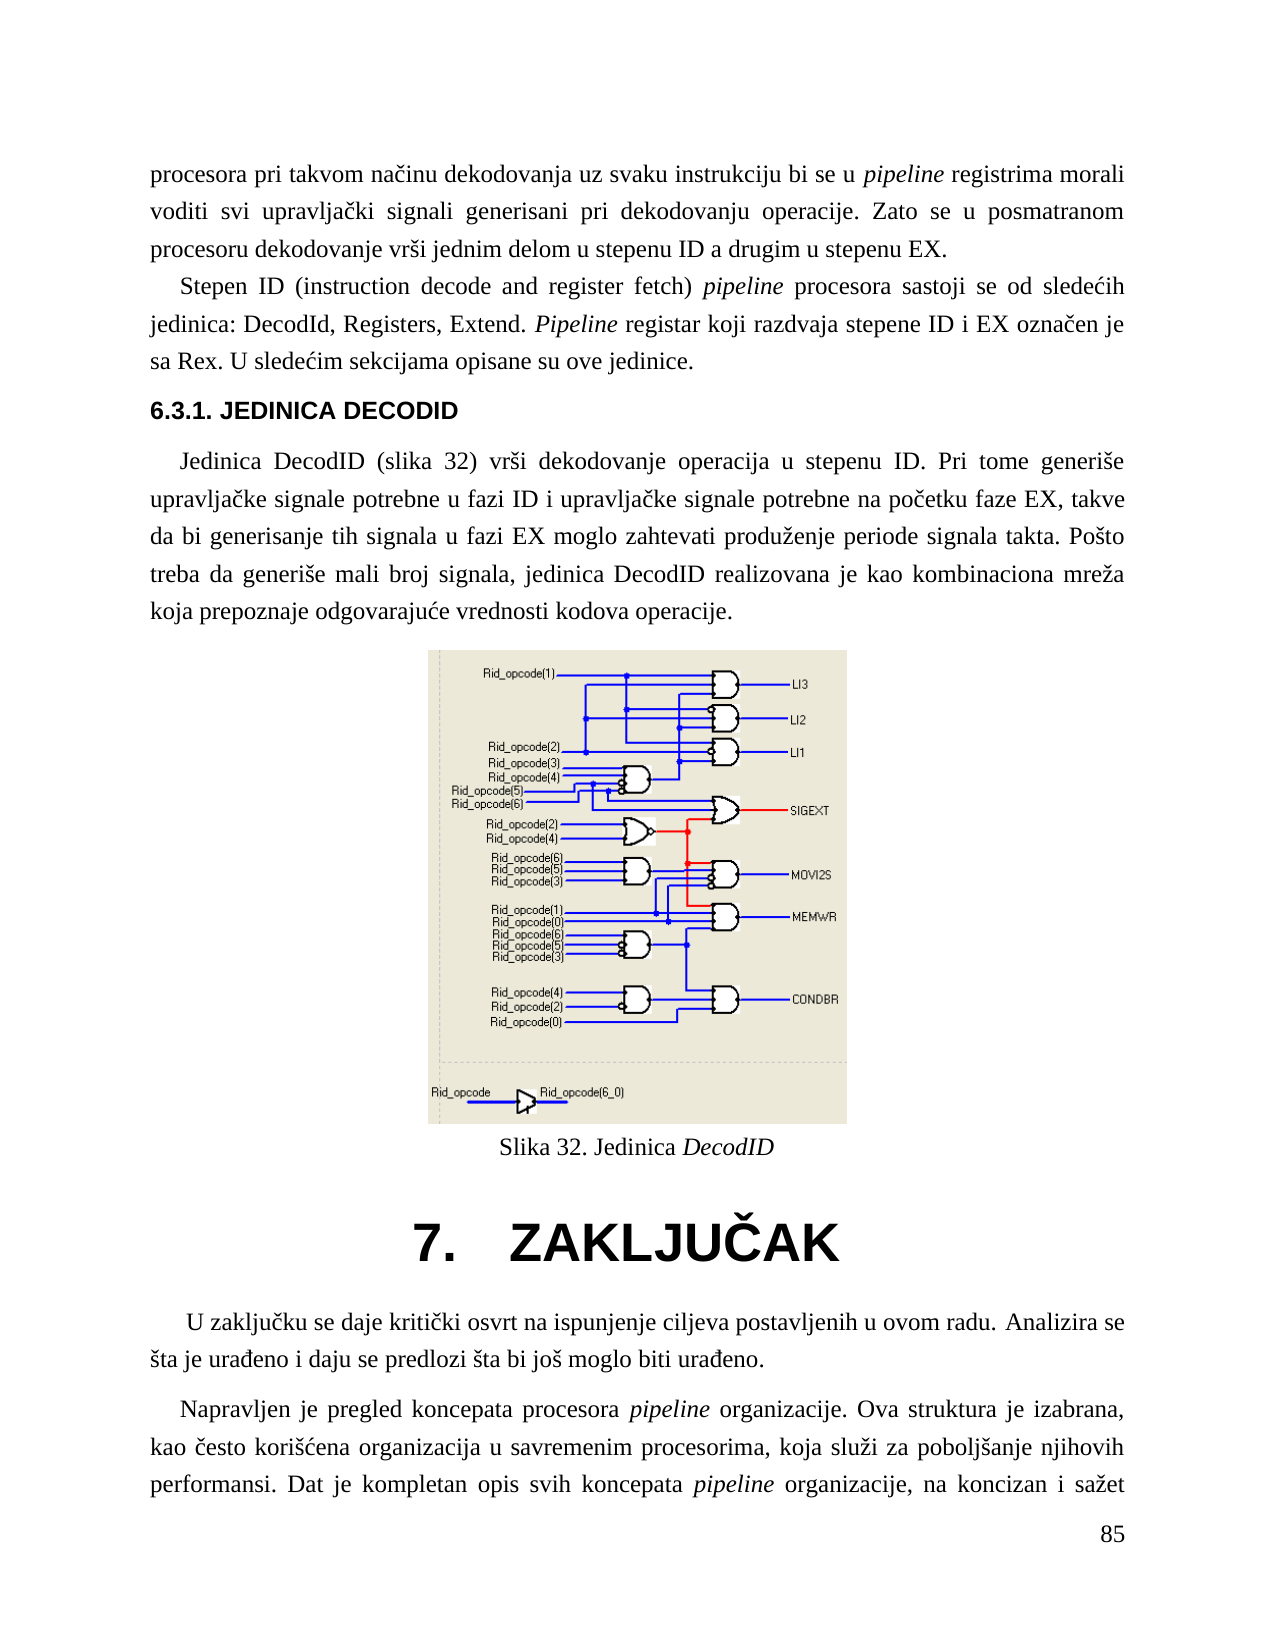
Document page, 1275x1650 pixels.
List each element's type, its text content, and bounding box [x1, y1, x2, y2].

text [150, 1386, 1125, 1498]
text U zaključku se daje kritički osvrt na ispunjenje ciljeva postavljenih u ovom radu. Analizira se šta je urađeno i daju se predlozi šta bi još moglo biti urađeno. [150, 1298, 1125, 1373]
subtitle Jedinica DecodID [150, 387, 1125, 425]
subtitle Zaključak [150, 1211, 1125, 1273]
text Jedinica DecodID (slika 32) vrši dekodovanje operacija u stepenu ID. Pri tome generiše upravljačke signale potrebne u fazi ID i upravljačke signale potrebne na početku faze EX, takve da bi generisanje tih signala u fazi EX moglo zahtevati produženje periode signala takta. Pošto treba da generiše mali broj signala, jedinica DecodID realizovana je kao kombinaciona mreža koja prepoznaje odgovarajuće vrednosti kodova operacije. [150, 437, 1125, 625]
picture [428, 650, 847, 1124]
text Stepen ID (instruction decode and register fetch) pipeline procesora sastoji se od sledećih jedinica: DecodId, Registers, Extend. Pipeline registar koji razdvaja stepene ID i EX označen je sa Rex. U sledećim sekcijama opisane su ove jedinice. [150, 262, 1125, 375]
text Slika 32. Jedinica DecodID [150, 1123, 1125, 1161]
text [150, 150, 1125, 262]
